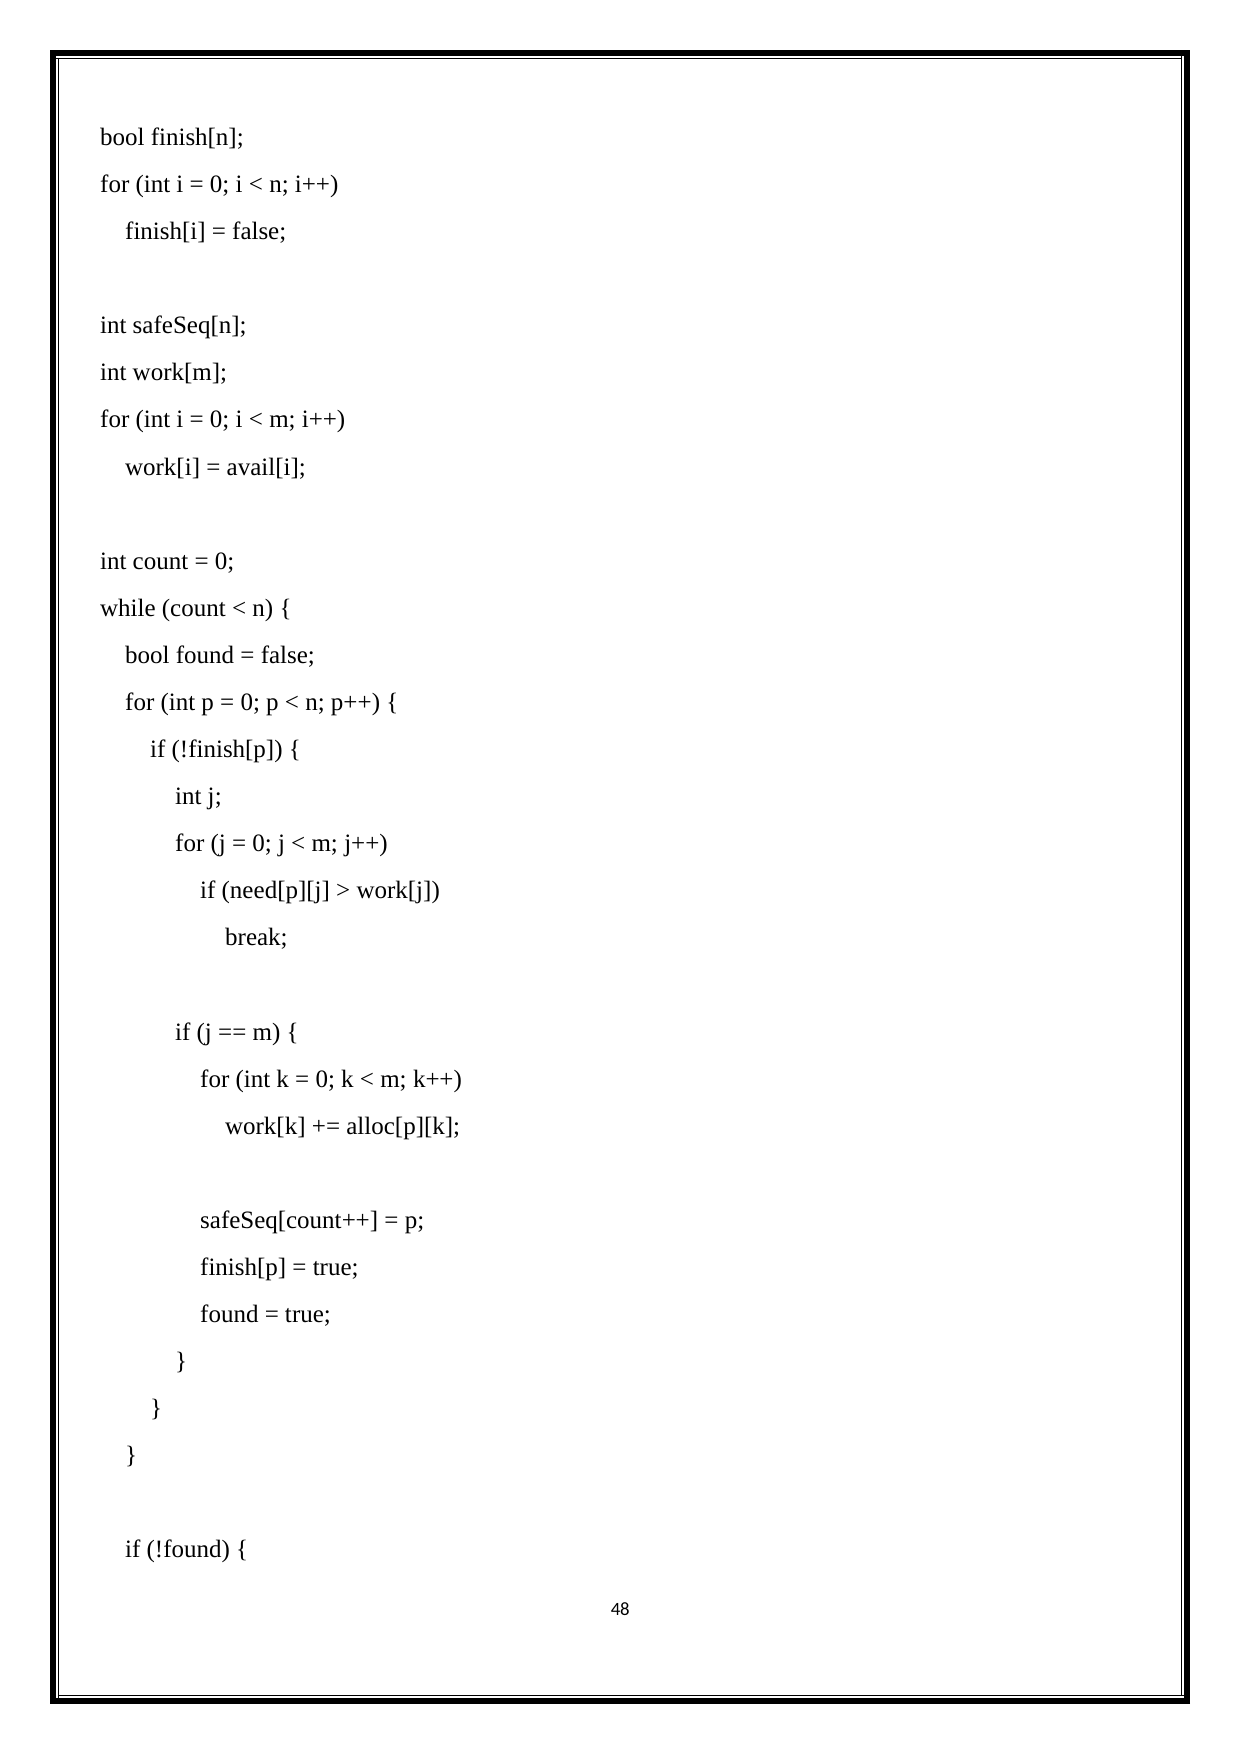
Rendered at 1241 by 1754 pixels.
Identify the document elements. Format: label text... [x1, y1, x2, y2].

text int work[m]; [75, 357, 1165, 386]
text work[k] += alloc[p][k]; [75, 1111, 1165, 1139]
text work[i] = avail[i]; [75, 452, 1165, 480]
text } [75, 1440, 1165, 1469]
text if (!found) { [75, 1534, 1165, 1563]
text break; [75, 922, 1165, 951]
text bool finish[n]; [75, 122, 1165, 151]
text for (j = 0; j < m; j++) [75, 828, 1165, 857]
text int count = 0; [75, 546, 1165, 574]
text int j; [75, 781, 1165, 810]
text if (j == m) { [75, 1017, 1165, 1045]
text } [75, 1393, 1165, 1422]
text if (!finish[p]) { [75, 734, 1165, 763]
text for (int i = 0; i < n; i++) [75, 169, 1165, 198]
text for (int p = 0; p < n; p++) { [75, 687, 1165, 716]
text for (int i = 0; i < m; i++) [75, 404, 1165, 433]
text finish[i] = false; [75, 216, 1165, 245]
text safeSeq[count++] = p; [75, 1205, 1165, 1234]
text if (need[p][j] > work[j]) [75, 875, 1165, 904]
text found = true; [75, 1299, 1165, 1328]
text bool found = false; [75, 640, 1165, 669]
text finish[p] = true; [75, 1252, 1165, 1281]
text int safeSeq[n]; [75, 310, 1165, 339]
text } [75, 1346, 1165, 1375]
text while (count < n) { [75, 593, 1165, 622]
text for (int k = 0; k < m; k++) [75, 1064, 1165, 1092]
